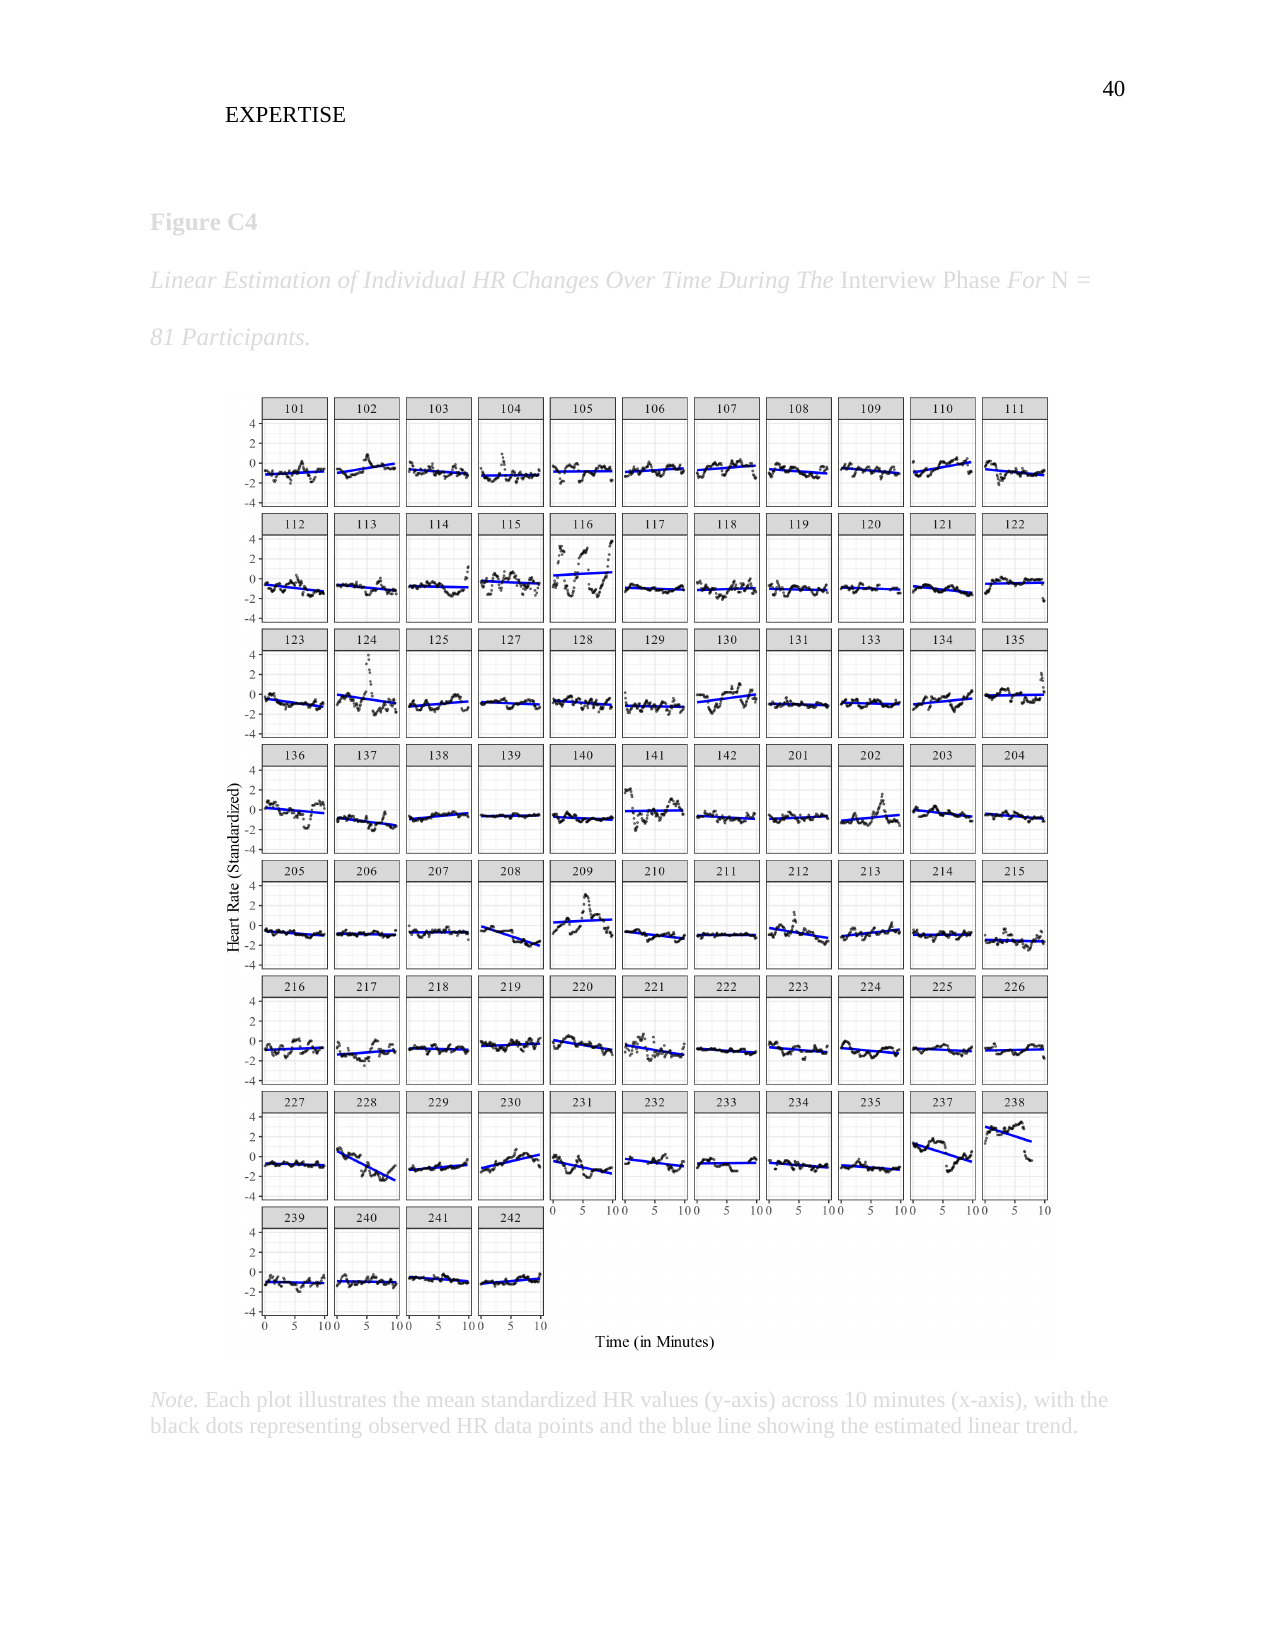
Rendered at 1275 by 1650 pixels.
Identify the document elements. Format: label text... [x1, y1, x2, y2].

picture [221, 392, 1054, 1357]
text Figure C4 [150, 207, 1125, 236]
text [150, 380, 1125, 1438]
text Linear Estimation of Individual HR Changes Over Time During The Interview Phase For N = 81 Participants. [150, 265, 1125, 351]
